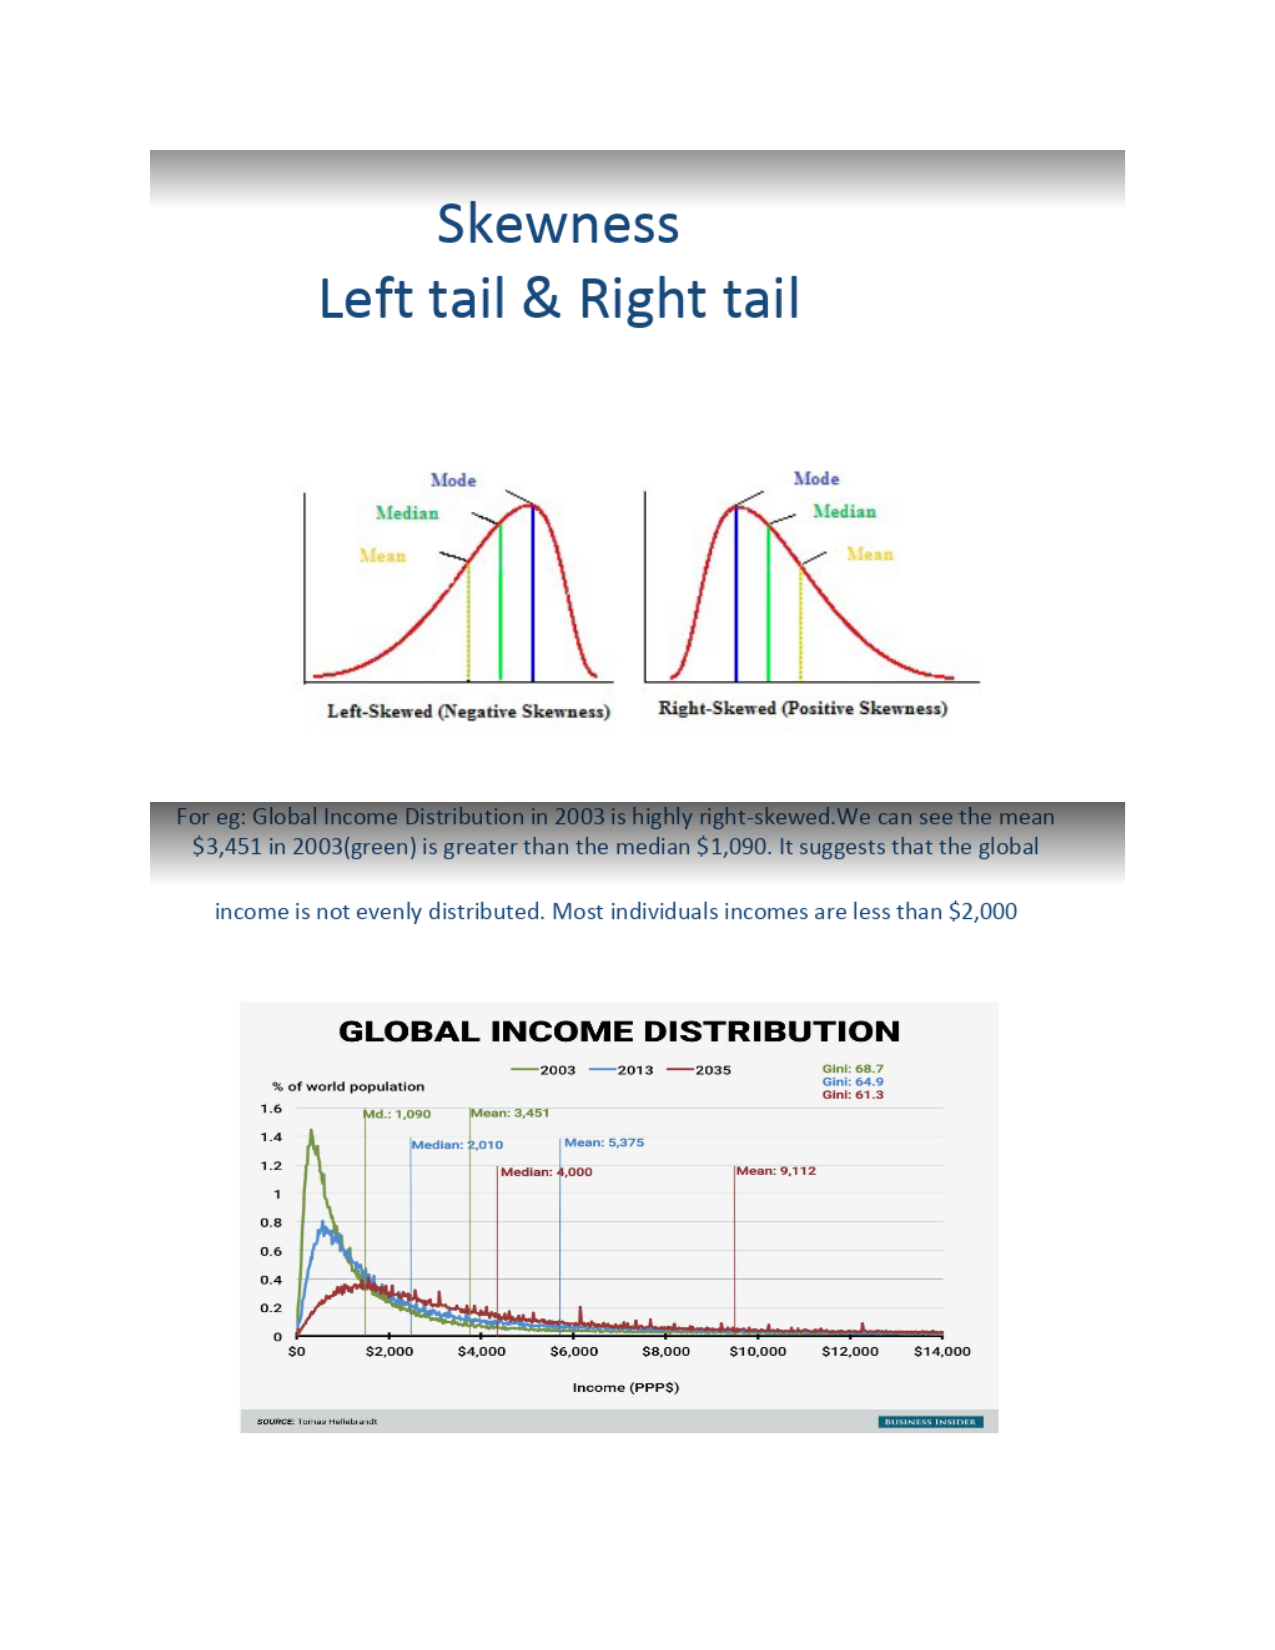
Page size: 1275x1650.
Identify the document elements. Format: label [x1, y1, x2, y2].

picture [150, 150, 1125, 746]
picture [150, 802, 1125, 1437]
